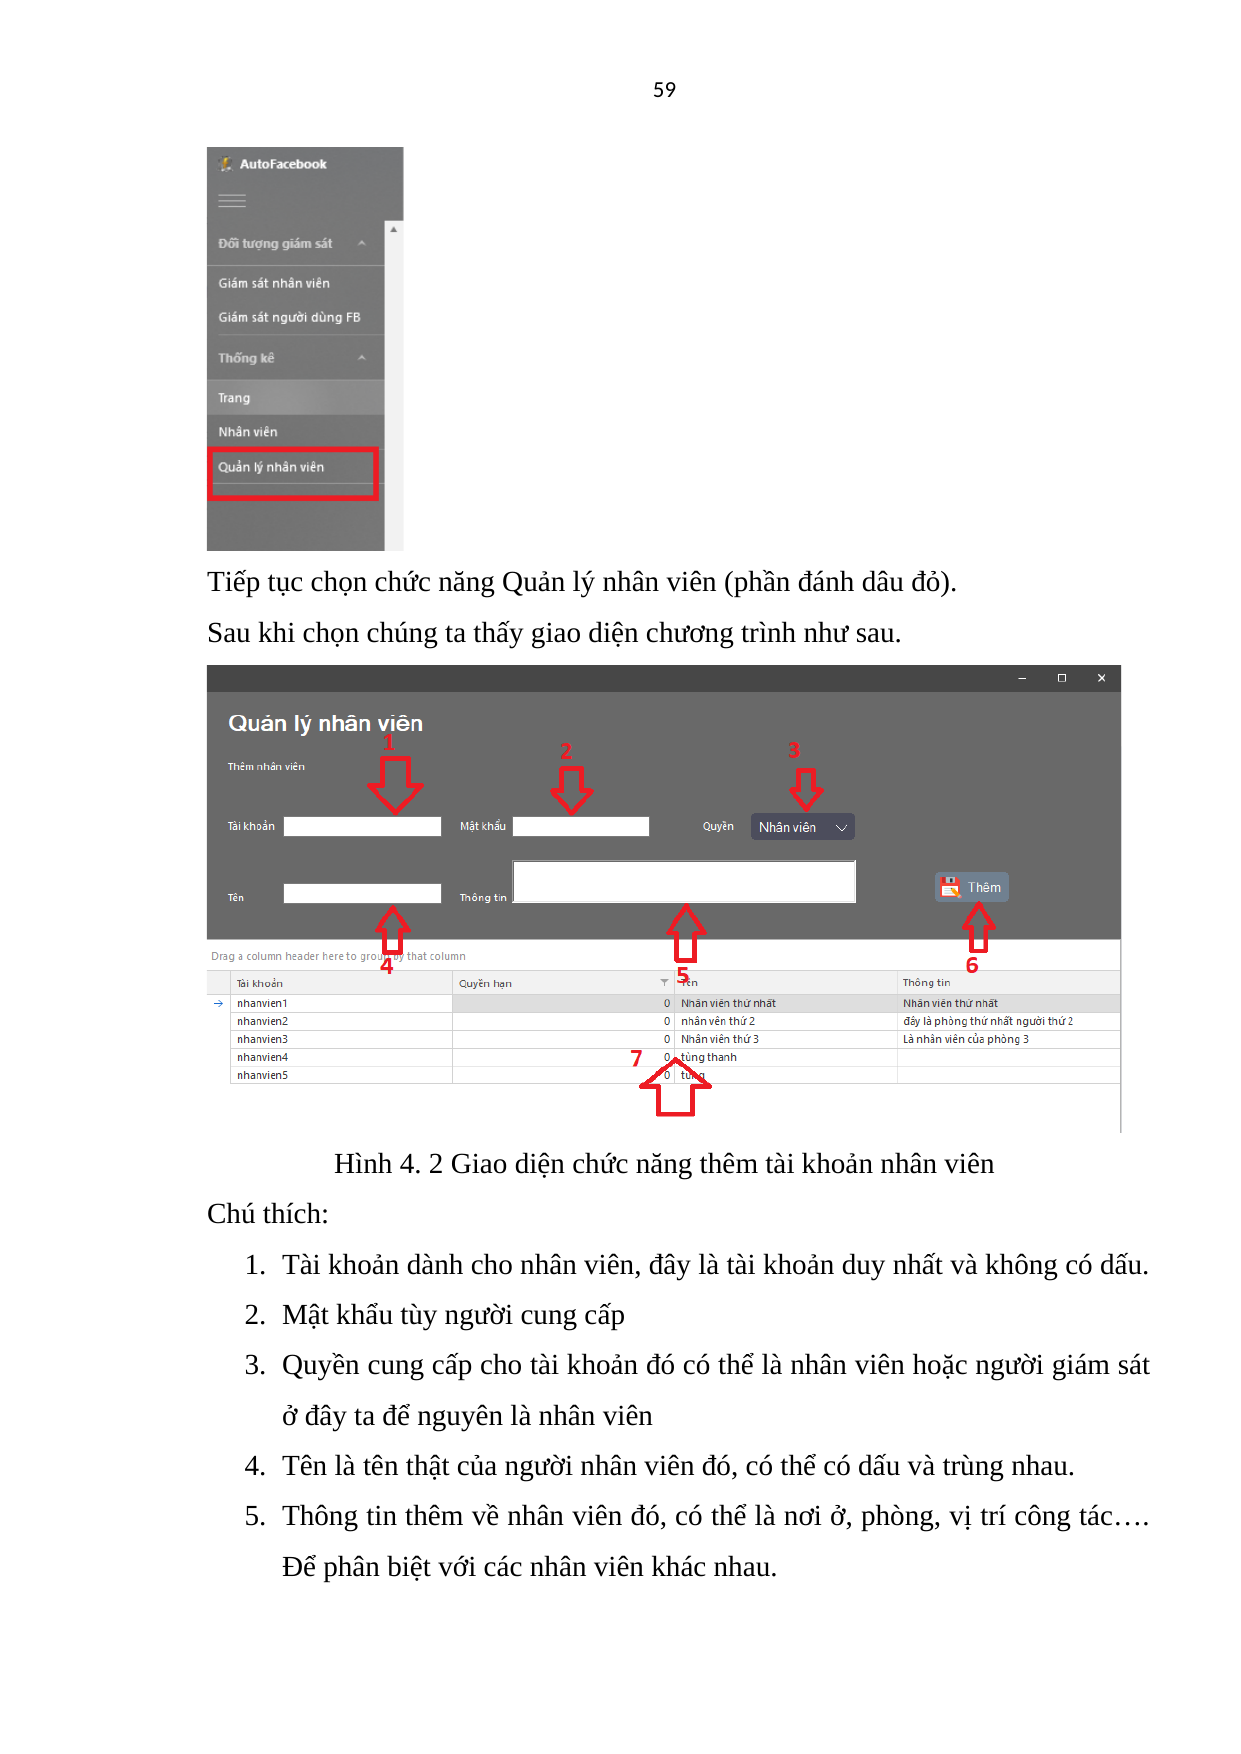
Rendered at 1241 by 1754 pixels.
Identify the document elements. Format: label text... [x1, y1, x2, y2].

list Thông tin thêm về nhân viên đó, có thể là nơi ở, phòng, vị trí công tác…. Để phân biệt với các nhân viên khác nhau. [244, 1498, 1152, 1582]
list Mật khẩu tùy người cung cấp [244, 1297, 1152, 1331]
text Chú thích: [207, 1197, 1152, 1230]
list Tài khoản dành cho nhân viên, đây là tài khoản duy nhất và không có dấu. [244, 1247, 1152, 1280]
picture [206, 147, 404, 551]
text Tiếp tục chọn chức năng Quản lý nhân viên (phần đánh dâu đỏ). [207, 564, 1152, 598]
picture [206, 665, 1122, 1133]
list Tên là tên thật của người nhân viên đó, có thể có dấu và trùng nhau. [244, 1448, 1152, 1482]
list Quyền cung cấp cho tài khoản đó có thể là nhân viên hoặc người giám sát ở đây ta để nguyên là nhân viên [244, 1347, 1152, 1431]
text Sau khi chọn chúng ta thấy giao diện chương trình như sau. [207, 615, 1152, 648]
